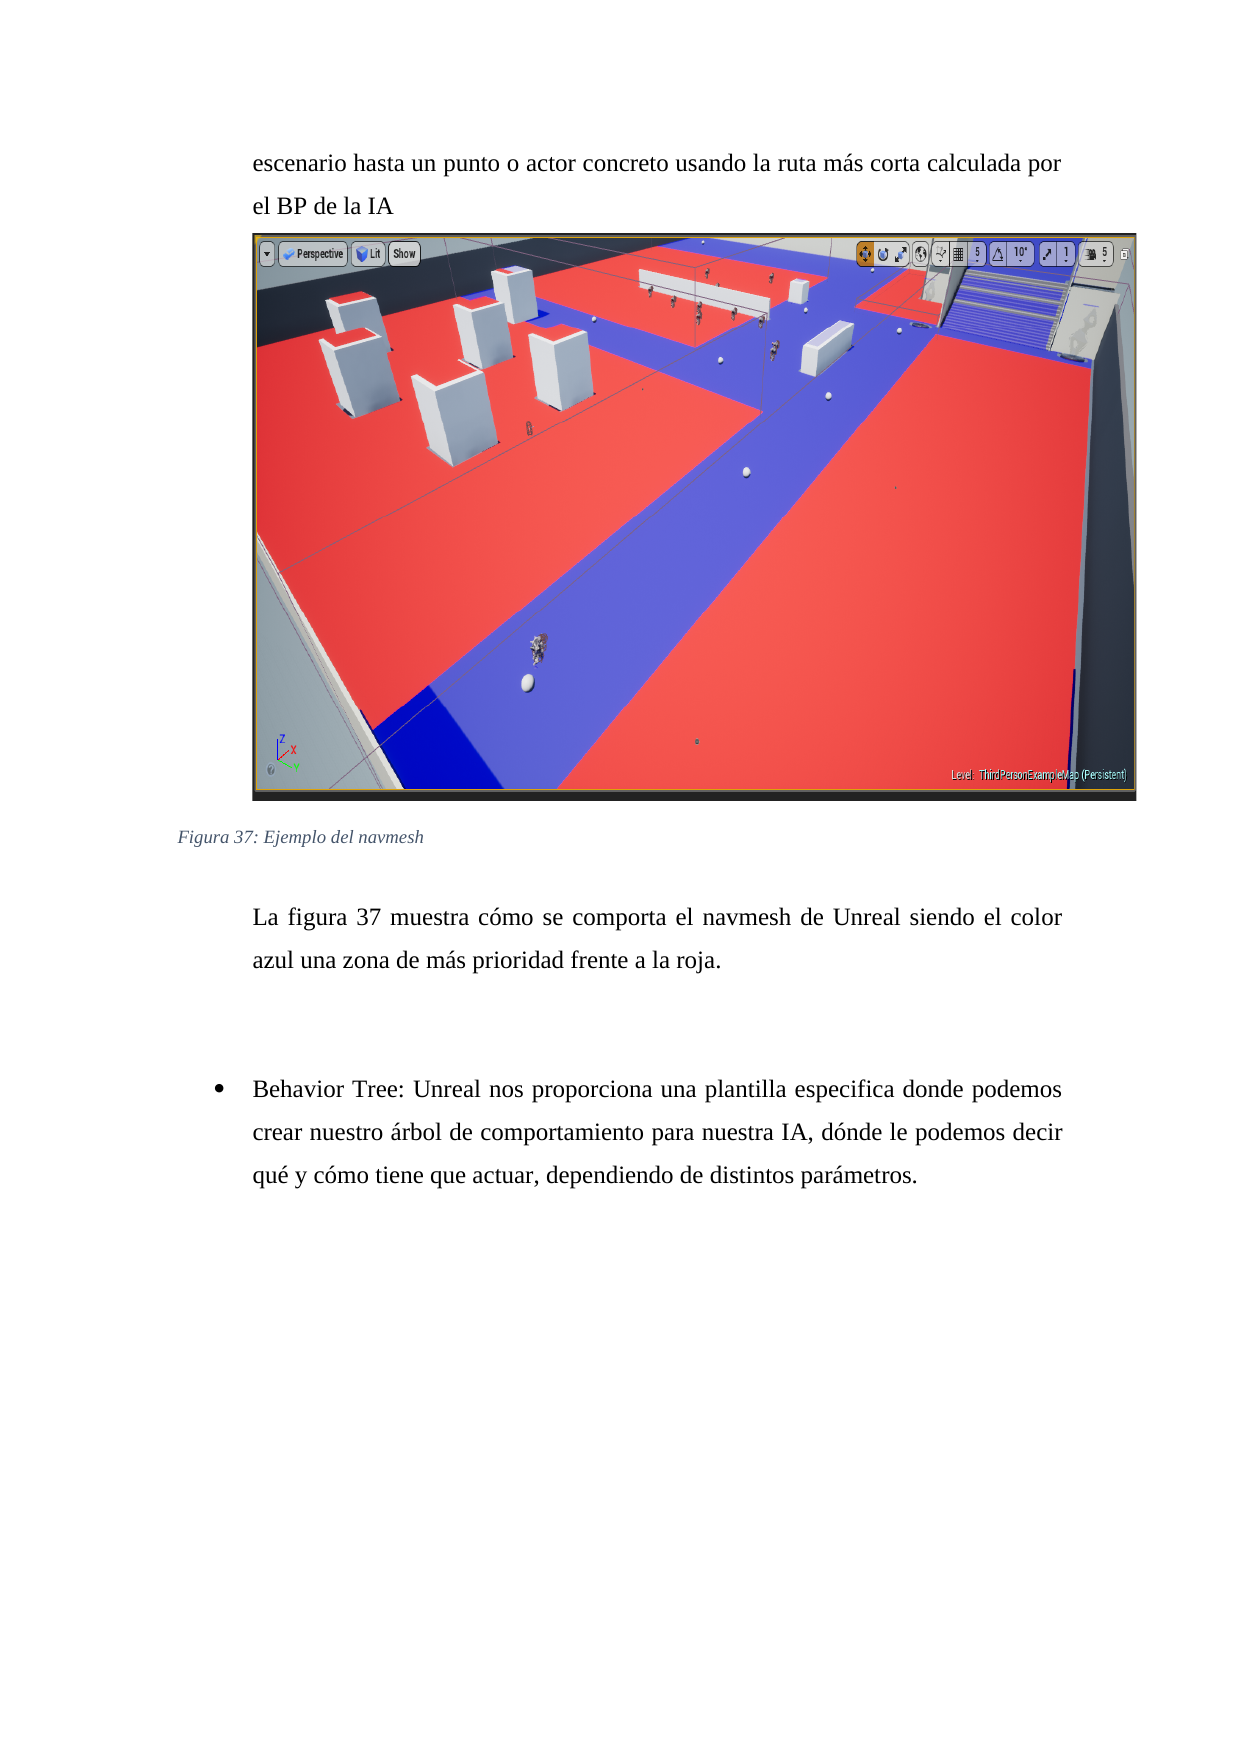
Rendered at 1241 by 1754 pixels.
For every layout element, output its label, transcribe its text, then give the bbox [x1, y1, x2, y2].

text Figura 37: Ejemplo del navmesh [177, 826, 1063, 848]
list La figura 37 muestra cómo se comporta el navmesh de Unreal siendo el color azul una zona de más prioridad frente a la roja. [252, 902, 1063, 973]
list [215, 148, 1063, 219]
list Behavior Tree: Unreal nos proporciona una plantilla especifica donde podemos crear nuestro árbol de comportamiento para nuestra IA, dónde le podemos decir qué y cómo tiene que actuar, dependiendo de distintos parámetros. [215, 1074, 1063, 1189]
picture [252, 233, 1137, 801]
